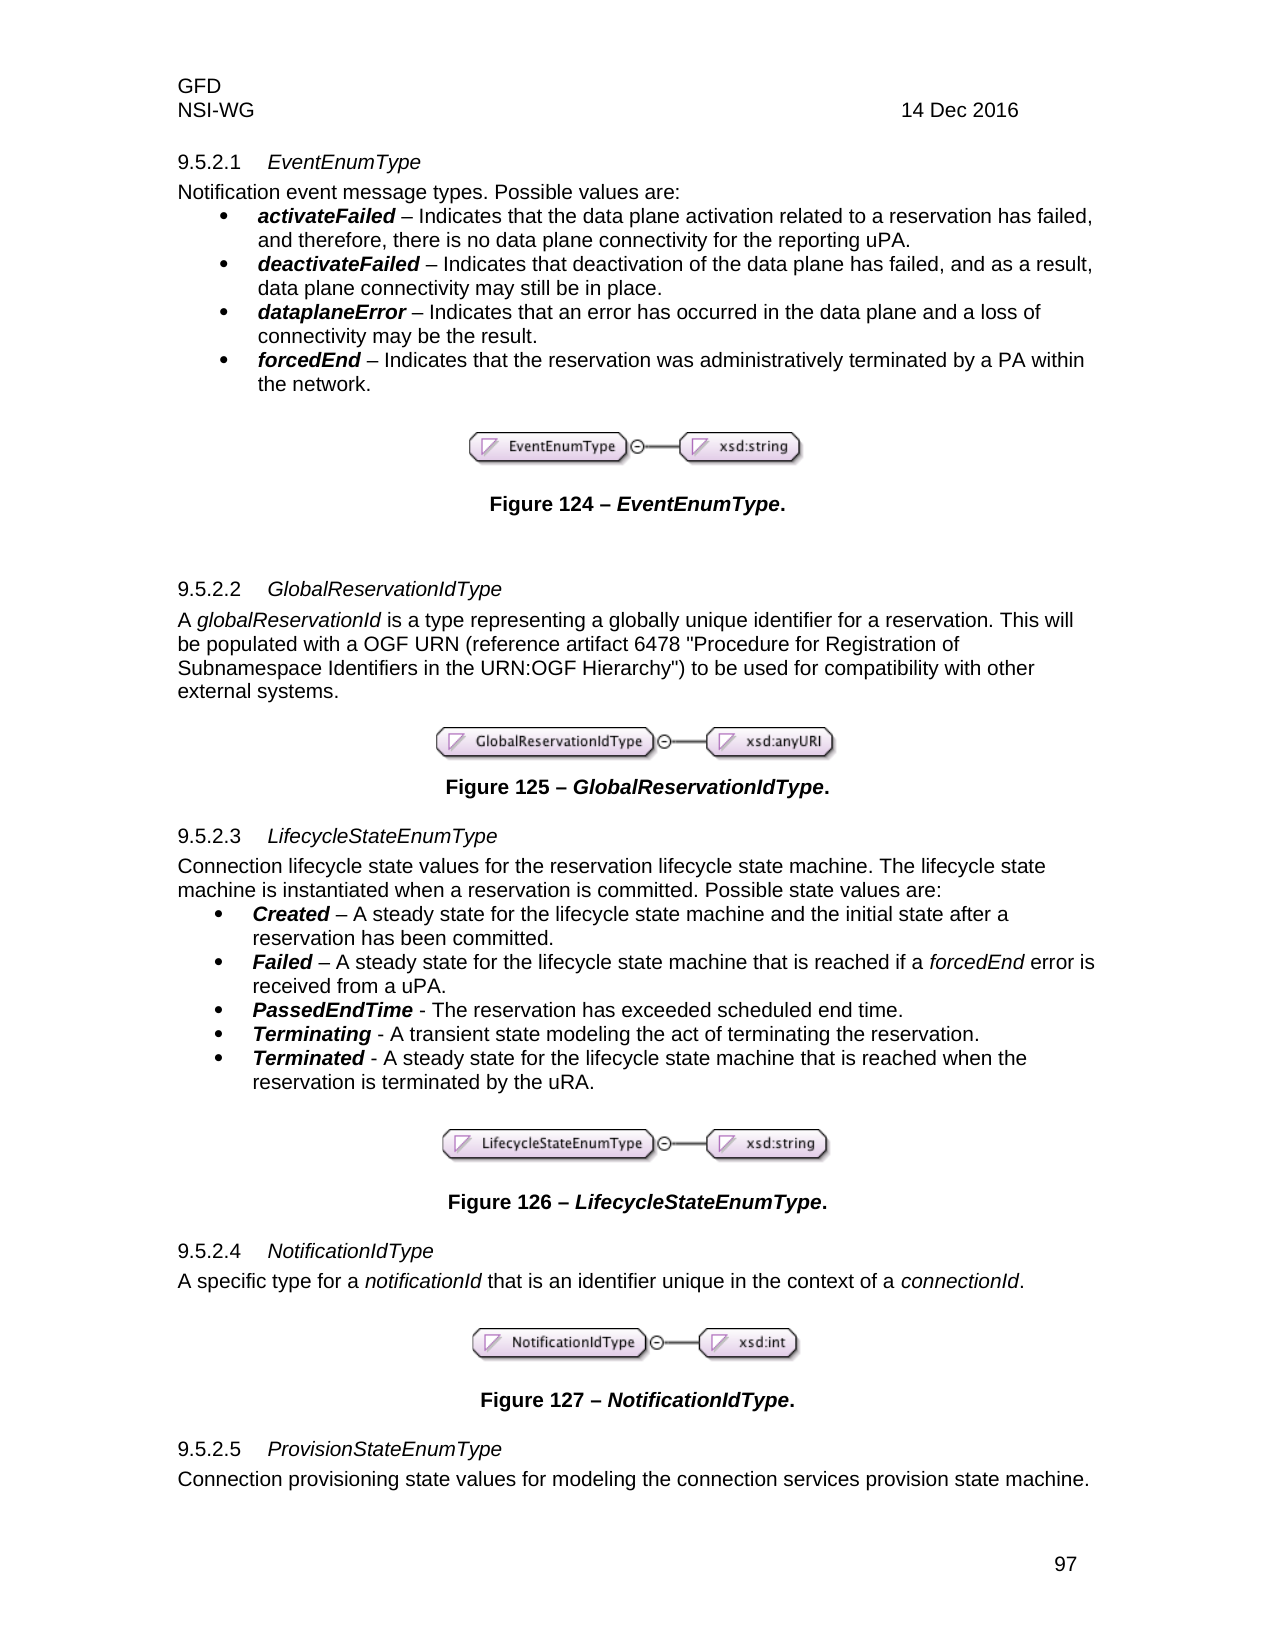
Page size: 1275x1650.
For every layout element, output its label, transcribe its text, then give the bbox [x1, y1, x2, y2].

subtitle NotificationIdType [177, 1238, 1098, 1262]
list Failed – A steady state for the lifecycle state machine that is reached if a forcedEnd error is received from a uPA. [215, 950, 1098, 998]
picture [442, 1129, 833, 1165]
picture [472, 1328, 803, 1364]
text A globalReservationId is a type representing a globally unique identifier for a reservation. This will be populated with a OGF URN (reference artifact 6478 "Procedure for Registration of Subnamespace Identifiers in the URN:OGF Hierarchy") to be used for compatibility with other external systems. [177, 607, 1098, 703]
list deactivateFailed – Indicates that deactivation of the data plane has failed, and as a result, data plane connectivity may still be in place. [220, 252, 1098, 300]
list forcedEnd – Indicates that the reservation was administratively terminated by a PA within the network. [220, 348, 1098, 396]
list Terminated - A steady state for the lifecycle state machine that is reached when the reservation is terminated by the uRA. [215, 1046, 1098, 1094]
text Connection lifecycle state values for the reservation lifecycle state machine. The lifecycle state machine is instantiated when a reservation is committed. Possible state values are: [177, 854, 1098, 902]
list activateFailed – Indicates that the data plane activation related to a reservation has failed, and therefore, there is no data plane connectivity for the reporting uPA. [220, 204, 1098, 252]
subtitle LifecycleStateEnumType [177, 824, 1098, 848]
text Notification event message types. Possible values are: [177, 180, 1098, 204]
list Terminating - A transient state modeling the act of terminating the reservation. [215, 1022, 1098, 1046]
text A specific type for a notificationId that is an identifier unique in the context of a connectionId. [177, 1269, 1098, 1293]
subtitle ProvisionStateEnumType [177, 1437, 1098, 1461]
picture [436, 727, 839, 763]
picture [469, 432, 806, 468]
text Connection provisioning state values for modeling the connection services provision state machine. [177, 1467, 1098, 1491]
list Created – A steady state for the lifecycle state machine and the initial state after a reservation has been committed. [215, 902, 1098, 950]
subtitle GlobalReservationIdType [177, 577, 1098, 601]
list dataplaneError – Indicates that an error has occurred in the data plane and a loss of connectivity may be the result. [220, 300, 1098, 348]
subtitle EventEnumType [177, 150, 1098, 174]
list PassedEndTime - The reservation has exceeded scheduled end time. [215, 998, 1098, 1022]
